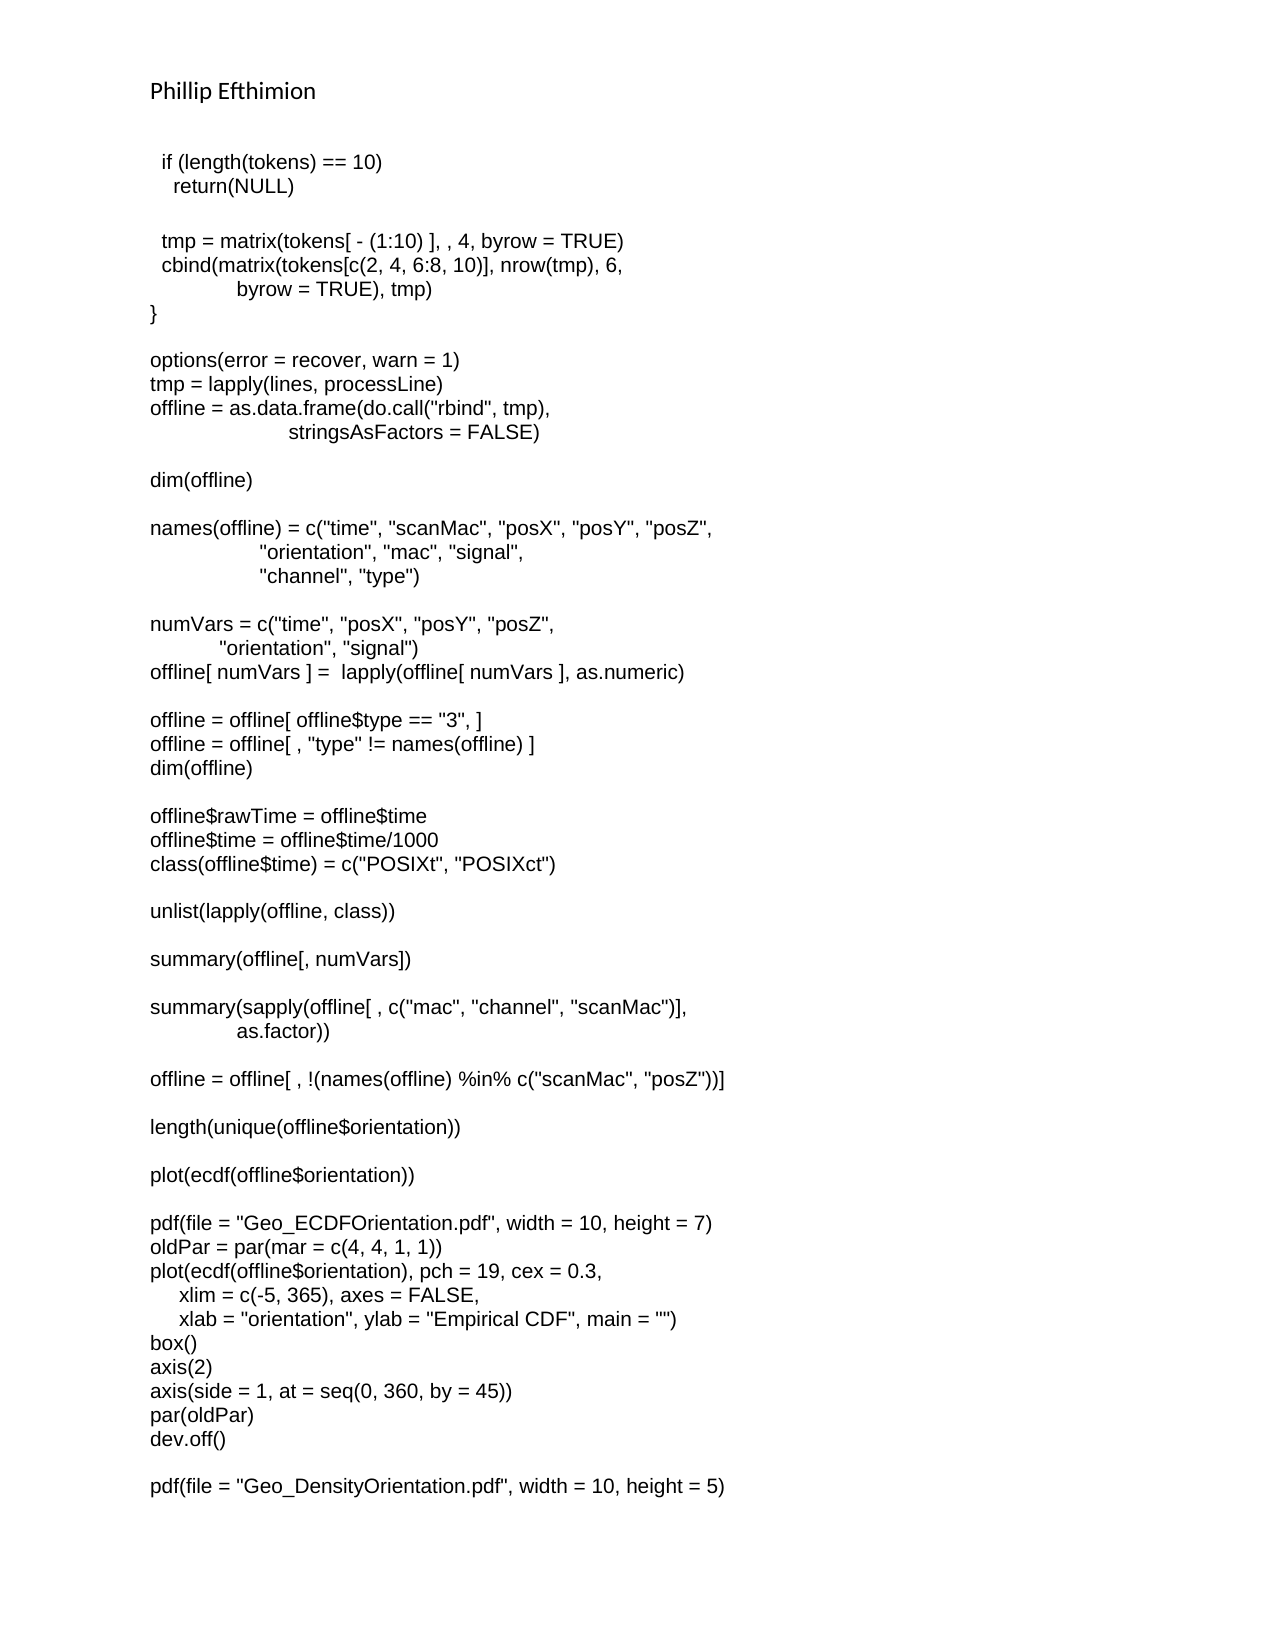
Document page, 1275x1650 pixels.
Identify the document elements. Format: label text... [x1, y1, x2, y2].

text dev.off() [150, 1426, 1125, 1450]
text offline$time = offline$time/1000 [150, 827, 1125, 851]
text dim(offline) [150, 468, 1125, 492]
text numVars = c("time", "posX", "posY", "posZ", [150, 612, 1125, 636]
text offline = offline[ , "type" != names(offline) ] [150, 732, 1125, 756]
text if (length(tokens) == 10) [150, 150, 1125, 174]
text axis(side = 1, at = seq(0, 360, by = 45)) [150, 1378, 1125, 1402]
text as.factor)) [150, 1019, 1125, 1043]
text "orientation", "signal") [150, 636, 1125, 660]
text oldPar = par(mar = c(4, 4, 1, 1)) [150, 1235, 1125, 1259]
text xlim = c(-5, 365), axes = FALSE, [150, 1283, 1125, 1307]
text stringsAsFactors = FALSE) [150, 420, 1125, 444]
text box() [150, 1331, 1125, 1354]
text } [150, 300, 1125, 324]
text cbind(matrix(tokens[c(2, 4, 6:8, 10)], nrow(tmp), 6, [150, 252, 1125, 276]
text return(NULL) [150, 174, 1125, 198]
text tmp = matrix(tokens[ - (1:10) ], , 4, byrow = TRUE) [150, 228, 1125, 252]
text "orientation", "mac", "signal", [150, 540, 1125, 564]
text summary(offline[, numVars]) [150, 947, 1125, 971]
text summary(sapply(offline[ , c("mac", "channel", "scanMac")], [150, 995, 1125, 1019]
text offline[ numVars ] = lapply(offline[ numVars ], as.numeric) [150, 660, 1125, 684]
text offline$rawTime = offline$time [150, 803, 1125, 827]
text offline = offline[ , !(names(offline) %in% c("scanMac", "posZ"))] [150, 1067, 1125, 1091]
text unlist(lapply(offline, class)) [150, 899, 1125, 923]
text axis(2) [150, 1354, 1125, 1378]
text "channel", "type") [150, 564, 1125, 588]
text pdf(file = "Geo_DensityOrientation.pdf", width = 10, height = 5) [150, 1474, 1125, 1498]
text length(unique(offline$orientation)) [150, 1115, 1125, 1139]
text tmp = lapply(lines, processLine) [150, 372, 1125, 396]
text offline = offline[ offline$type == "3", ] [150, 708, 1125, 732]
text par(oldPar) [150, 1402, 1125, 1426]
text offline = as.data.frame(do.call("rbind", tmp), [150, 396, 1125, 420]
text byrow = TRUE), tmp) [150, 276, 1125, 300]
text options(error = recover, warn = 1) [150, 348, 1125, 372]
text dim(offline) [150, 756, 1125, 779]
text plot(ecdf(offline$orientation), pch = 19, cex = 0.3, [150, 1259, 1125, 1283]
text xlab = "orientation", ylab = "Empirical CDF", main = "") [150, 1307, 1125, 1331]
text names(offline) = c("time", "scanMac", "posX", "posY", "posZ", [150, 516, 1125, 540]
text pdf(file = "Geo_ECDFOrientation.pdf", width = 10, height = 7) [150, 1211, 1125, 1235]
text class(offline$time) = c("POSIXt", "POSIXct") [150, 851, 1125, 875]
text plot(ecdf(offline$orientation)) [150, 1163, 1125, 1187]
